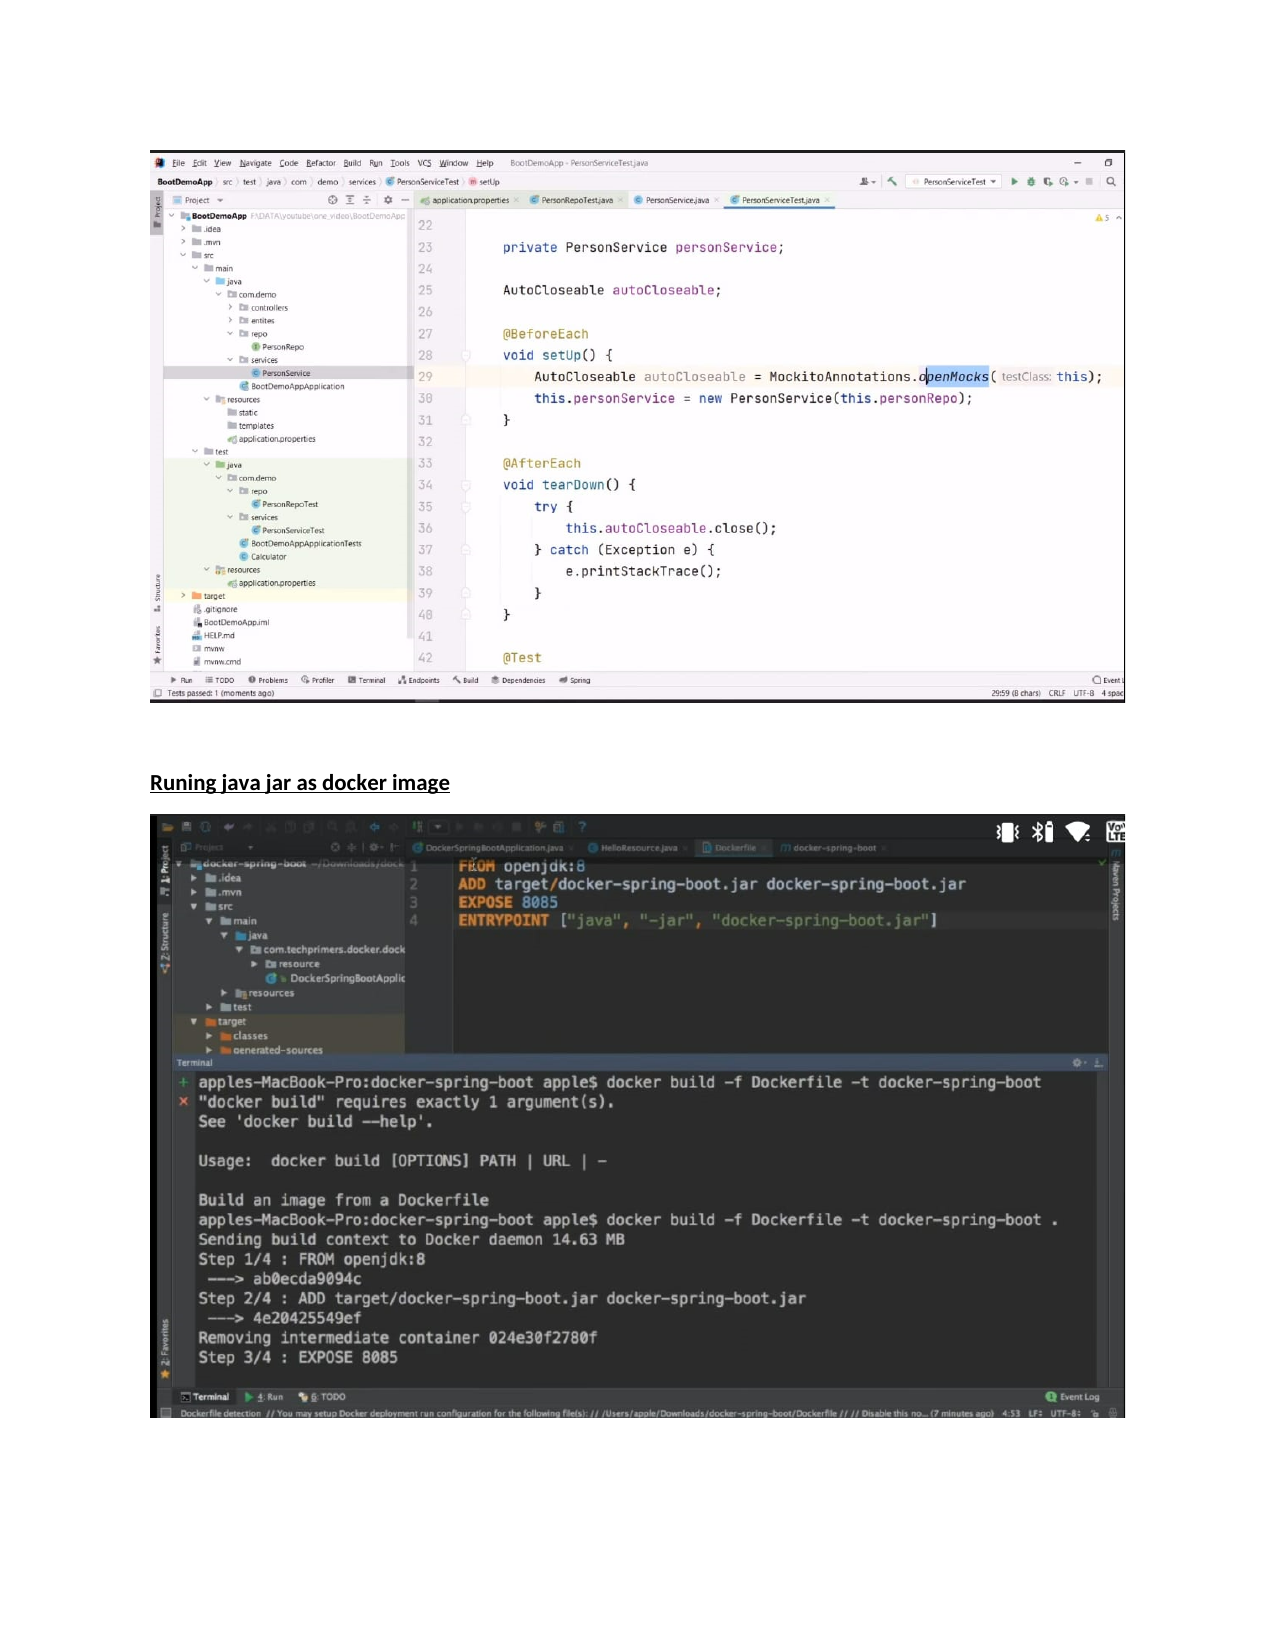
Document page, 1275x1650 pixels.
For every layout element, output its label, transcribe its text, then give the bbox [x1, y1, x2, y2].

picture [150, 150, 1125, 703]
text Runing java jar as docker image [150, 768, 1125, 796]
picture [150, 814, 1125, 1418]
